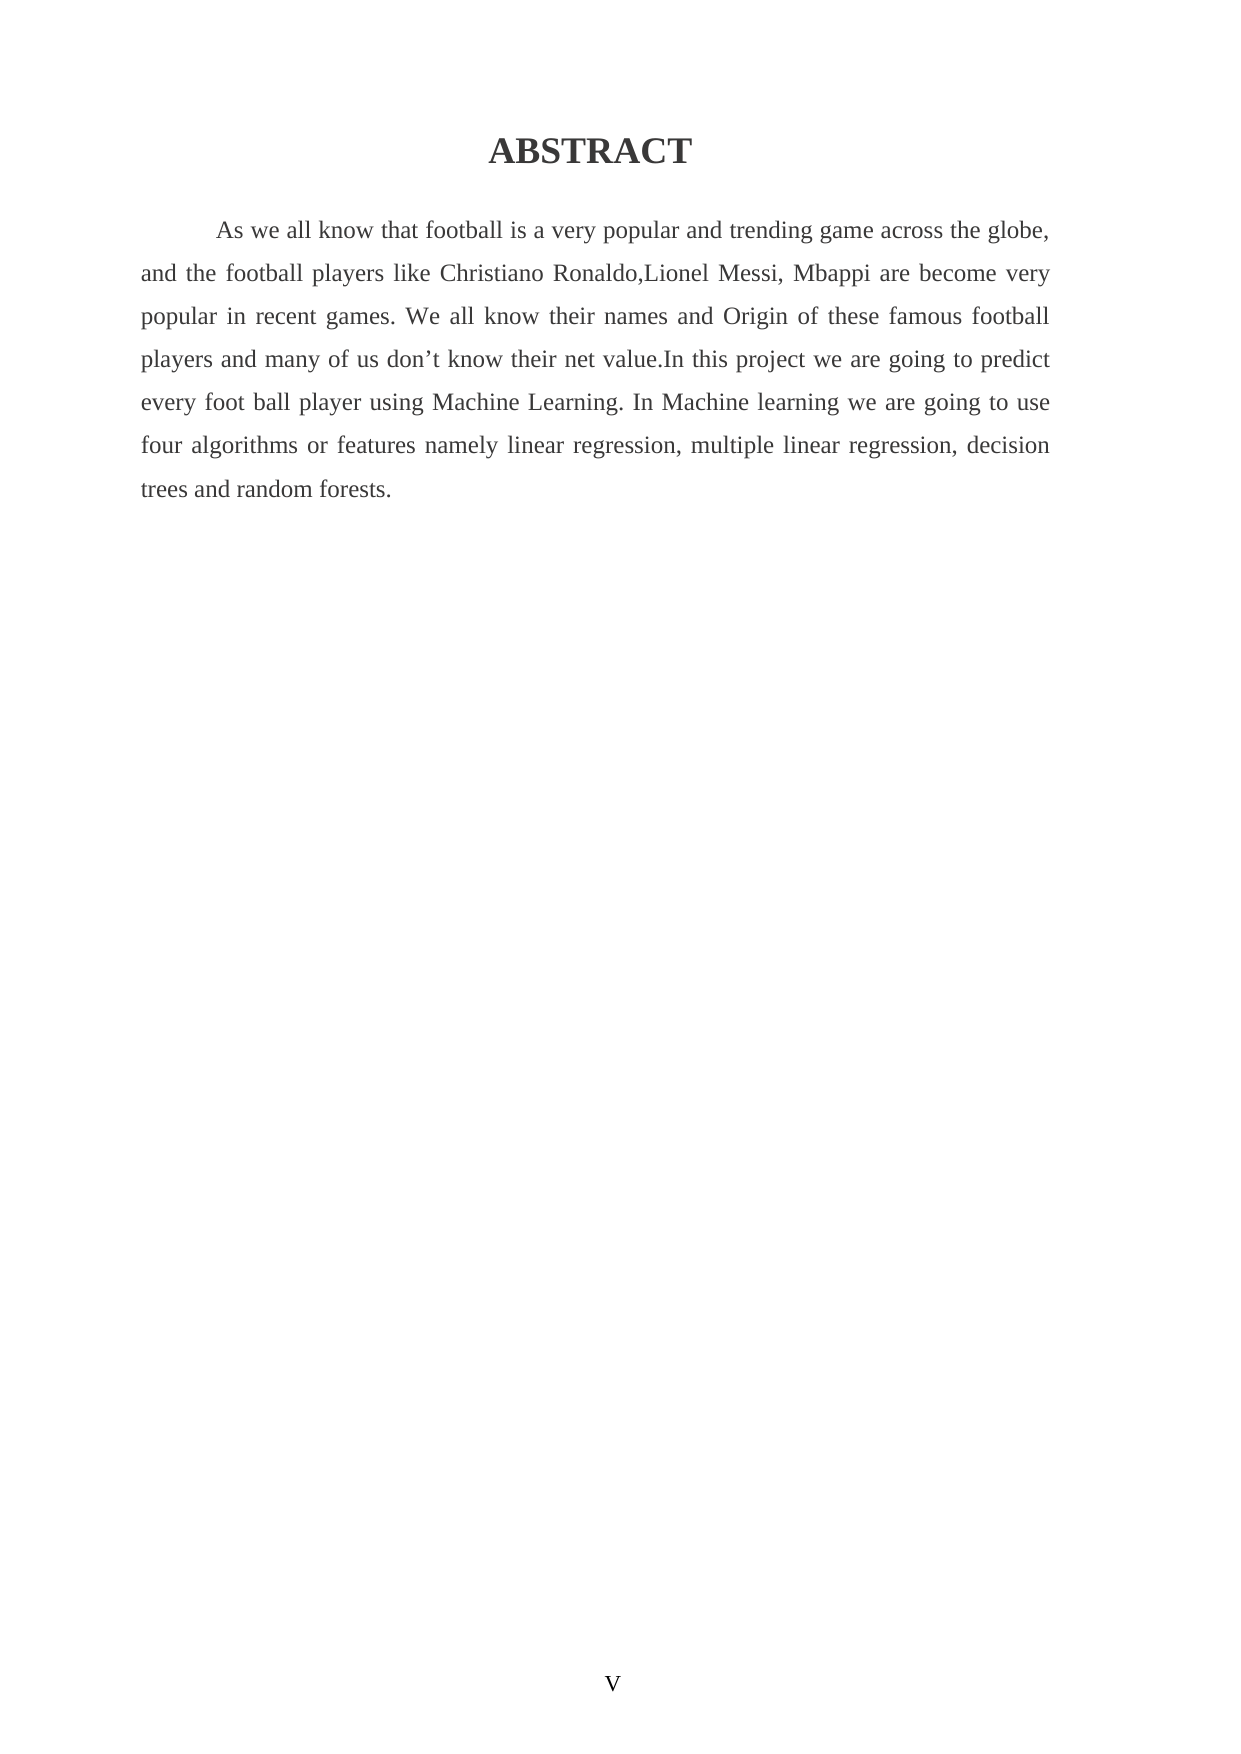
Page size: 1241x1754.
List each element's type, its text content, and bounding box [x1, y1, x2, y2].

subtitle ABSTRACT [144, 129, 1036, 172]
text As we all know that football is a very popular and trending game across the globe, and the football players like Christiano Ronaldo,Lionel Messi, Mbappi are become very popular in recent games. We all know their names and Origin of these famous football players and many of us don’t know their net value.In this project we are going to predict every foot ball player using Machine Learning. In Machine learning we are going to use four algorithms or features namely linear regression, multiple linear regression, decision trees and random forests. [141, 215, 1051, 502]
